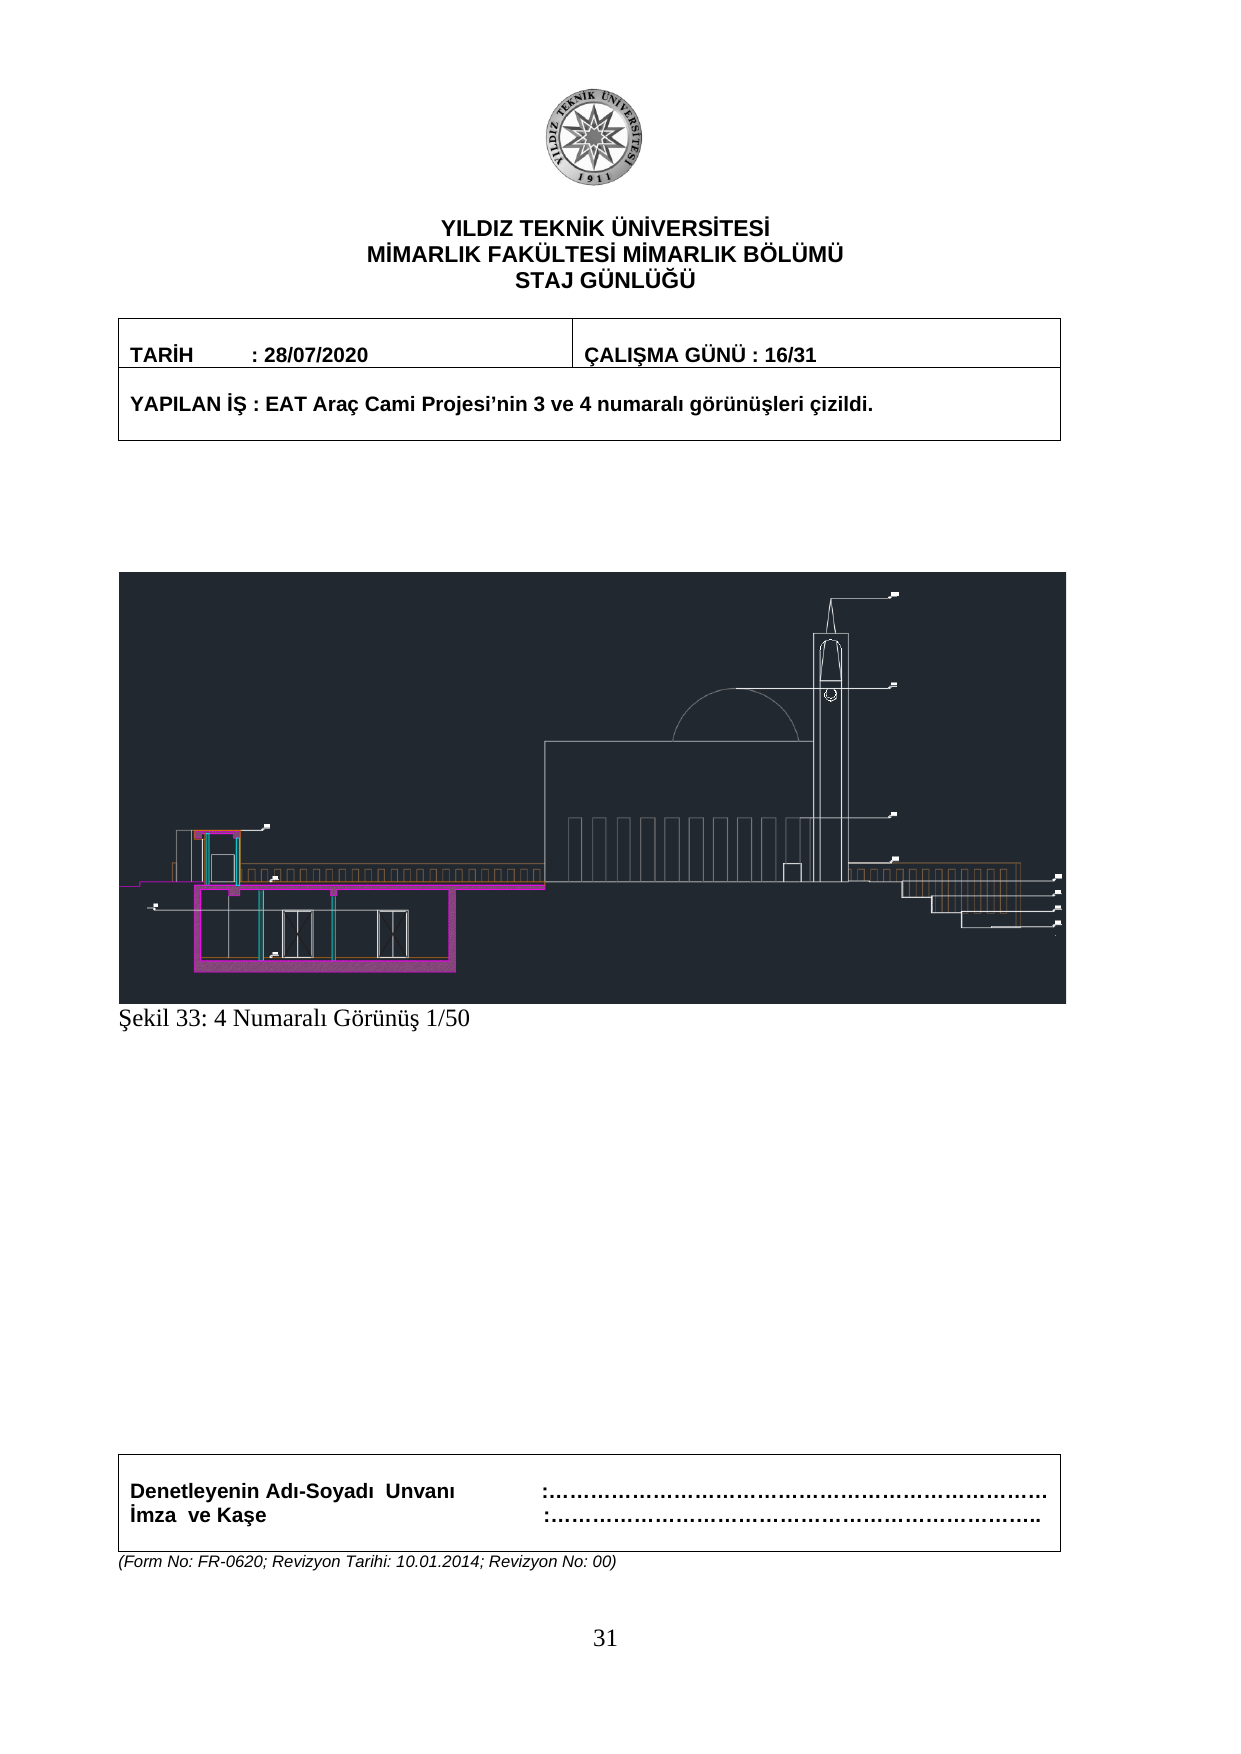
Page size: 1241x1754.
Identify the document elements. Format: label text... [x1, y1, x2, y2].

text STAJ GÜNLÜĞÜ [118, 267, 1092, 294]
text (Form No: FR-0620; Revizyon Tarihi: 10.01.2014; Revizyon No: 00) [118, 1552, 1092, 1571]
table_cell YAPILAN İŞ : EAT Araç Cami Projesi’nin 3 ve 4 numaralı görünüşleri çizildi. [119, 368, 1060, 440]
text YILDIZ TEKNİK ÜNİVERSİTESİ [118, 215, 1092, 241]
picture [544, 88, 643, 186]
text MİMARLIK FAKÜLTESİ MİMARLIK BÖLÜMÜ [118, 241, 1092, 267]
picture [119, 572, 1067, 1004]
table_header TARİH : 28/07/2020 [119, 319, 572, 367]
table_header Denetleyenin Adı-Soyadı Unvanı :……………………………………………………………… İmza ve Kaşe :…………………………………………………………….. [119, 1455, 1060, 1551]
table_header ÇALIŞMA GÜNÜ : 16/31 [573, 319, 1060, 367]
